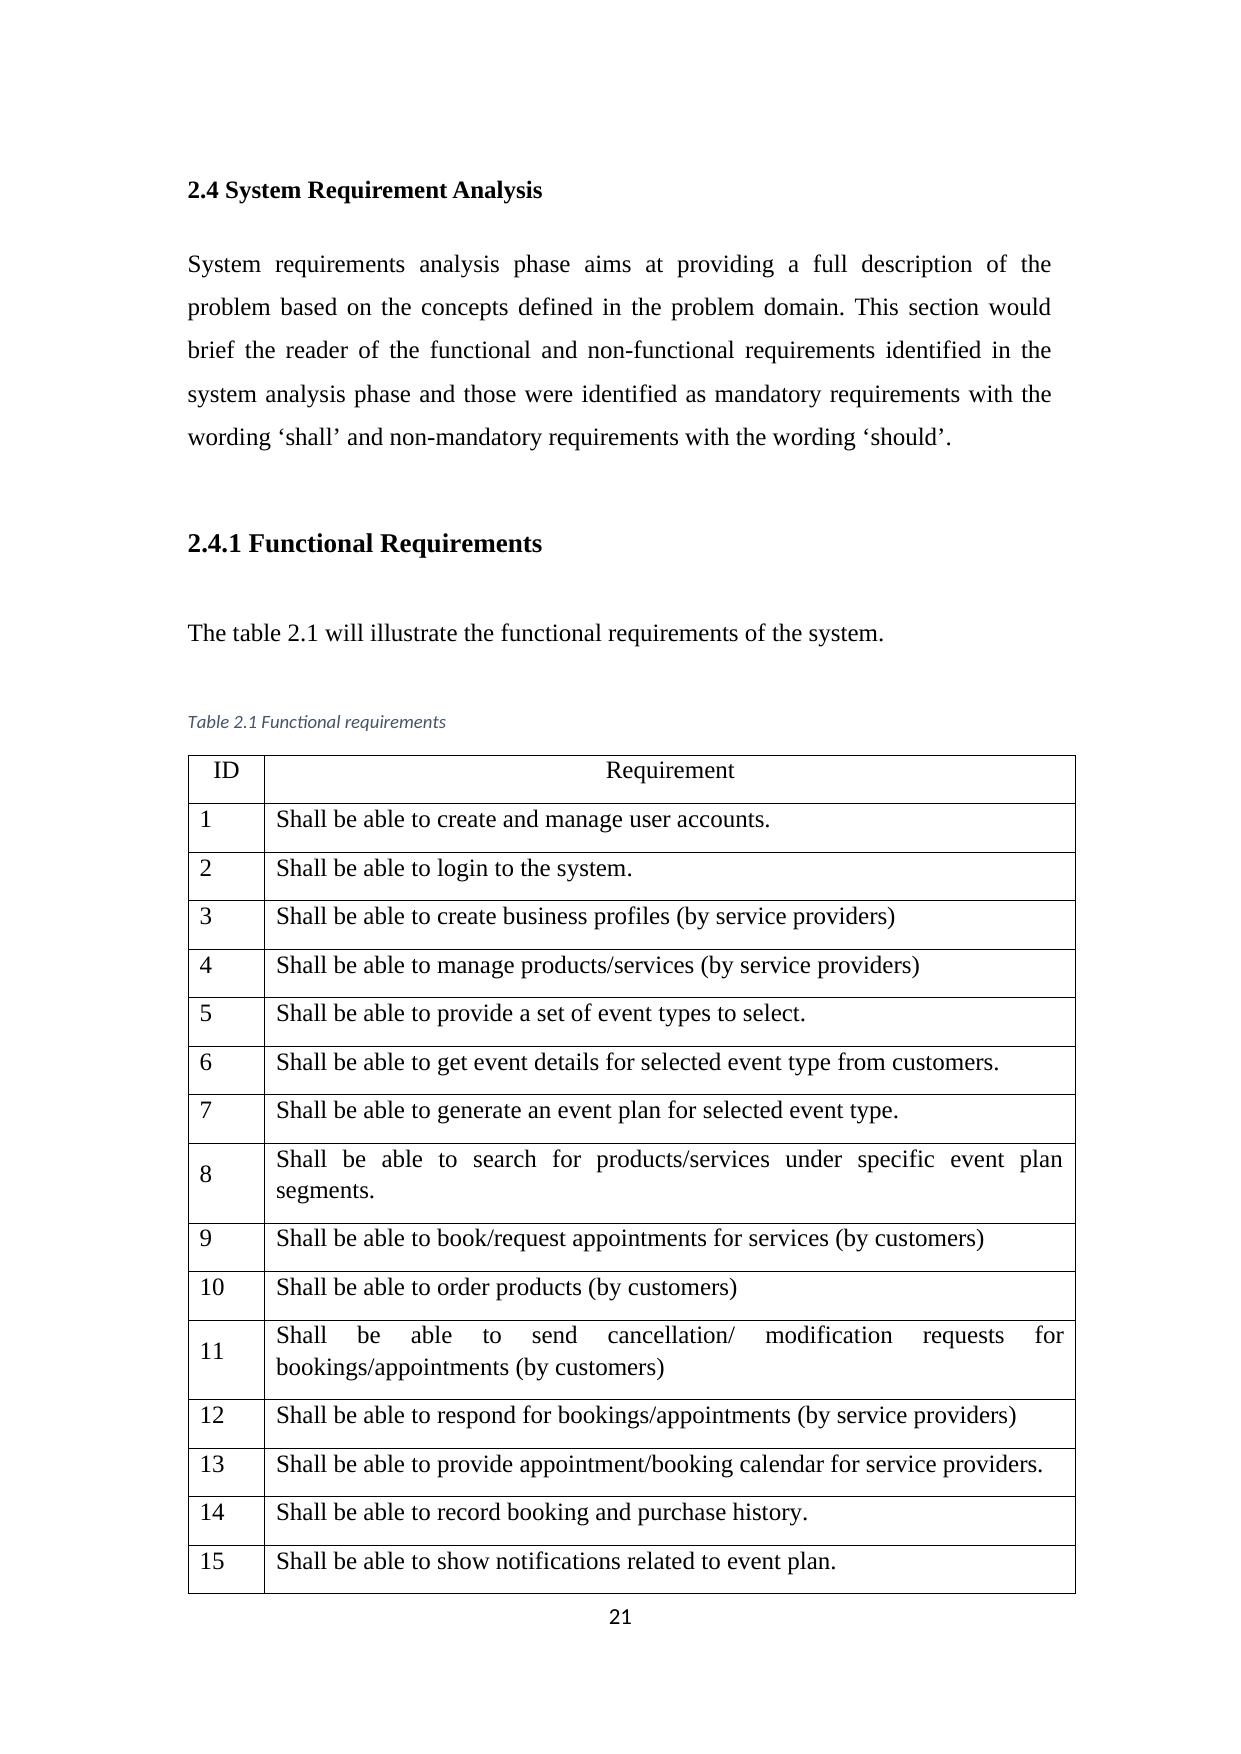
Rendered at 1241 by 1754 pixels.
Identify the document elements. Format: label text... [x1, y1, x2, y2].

table_cell 13 [189, 1449, 264, 1496]
table_cell Shall be able to send cancellation/ modification requests for bookings/appointments (by customers) [265, 1321, 1075, 1399]
table_cell 7 [189, 1095, 264, 1143]
table_cell Shall be able to respond for bookings/appointments (by service providers) [265, 1400, 1075, 1448]
table_cell 9 [189, 1224, 264, 1271]
table_cell Shall be able to create and manage user accounts. [265, 804, 1075, 852]
table_cell Shall be able to book/request appointments for services (by customers) [265, 1224, 1075, 1271]
table_cell Shall be able to search for products/services under specific event plan segments. [265, 1144, 1075, 1222]
table_cell Shall be able to login to the system. [265, 853, 1075, 900]
table_cell 12 [189, 1400, 264, 1448]
table_cell Shall be able to show notifications related to event plan. [265, 1546, 1075, 1593]
table_cell 5 [189, 998, 264, 1046]
subtitle 2.4 System Requirement Analysis [187, 175, 1053, 204]
table_cell Shall be able to manage products/services (by service providers) [265, 950, 1075, 997]
table_cell 15 [189, 1546, 264, 1593]
table_cell 14 [189, 1497, 264, 1545]
table_cell 8 [189, 1144, 264, 1222]
table_cell Shall be able to create business profiles (by service providers) [265, 901, 1075, 949]
table_cell Shall be able to provide appointment/booking calendar for service providers. [265, 1449, 1075, 1496]
table_header ID [189, 756, 264, 803]
subtitle 2.4.1 Functional Requirements [187, 527, 1053, 558]
table_cell Shall be able to generate an event plan for selected event type. [265, 1095, 1075, 1143]
table_cell 10 [189, 1272, 264, 1319]
table_cell Shall be able to provide a set of event types to select. [265, 998, 1075, 1046]
table_cell Shall be able to record booking and purchase history. [265, 1497, 1075, 1545]
table_cell Shall be able to order products (by customers) [265, 1272, 1075, 1319]
text Table 2.1 Functional requirements [187, 711, 1053, 734]
table_cell 11 [189, 1321, 264, 1399]
table_cell 6 [189, 1047, 264, 1094]
table_header Requirement [265, 756, 1075, 803]
table_cell 2 [189, 853, 264, 900]
text The table 2.1 will illustrate the functional requirements of the system. [187, 618, 1053, 647]
table_cell Shall be able to get event details for selected event type from customers. [265, 1047, 1075, 1094]
table_cell 3 [189, 901, 264, 949]
text System requirements analysis phase aims at providing a full description of the problem based on the concepts defined in the problem domain. This section would brief the reader of the functional and non-functional requirements identified in the system analysis phase and those were identified as mandatory requirements with the wording ‘shall’ and non-mandatory requirements with the wording ‘should’. [187, 249, 1053, 451]
table_cell 4 [189, 950, 264, 997]
table_cell 1 [189, 804, 264, 852]
